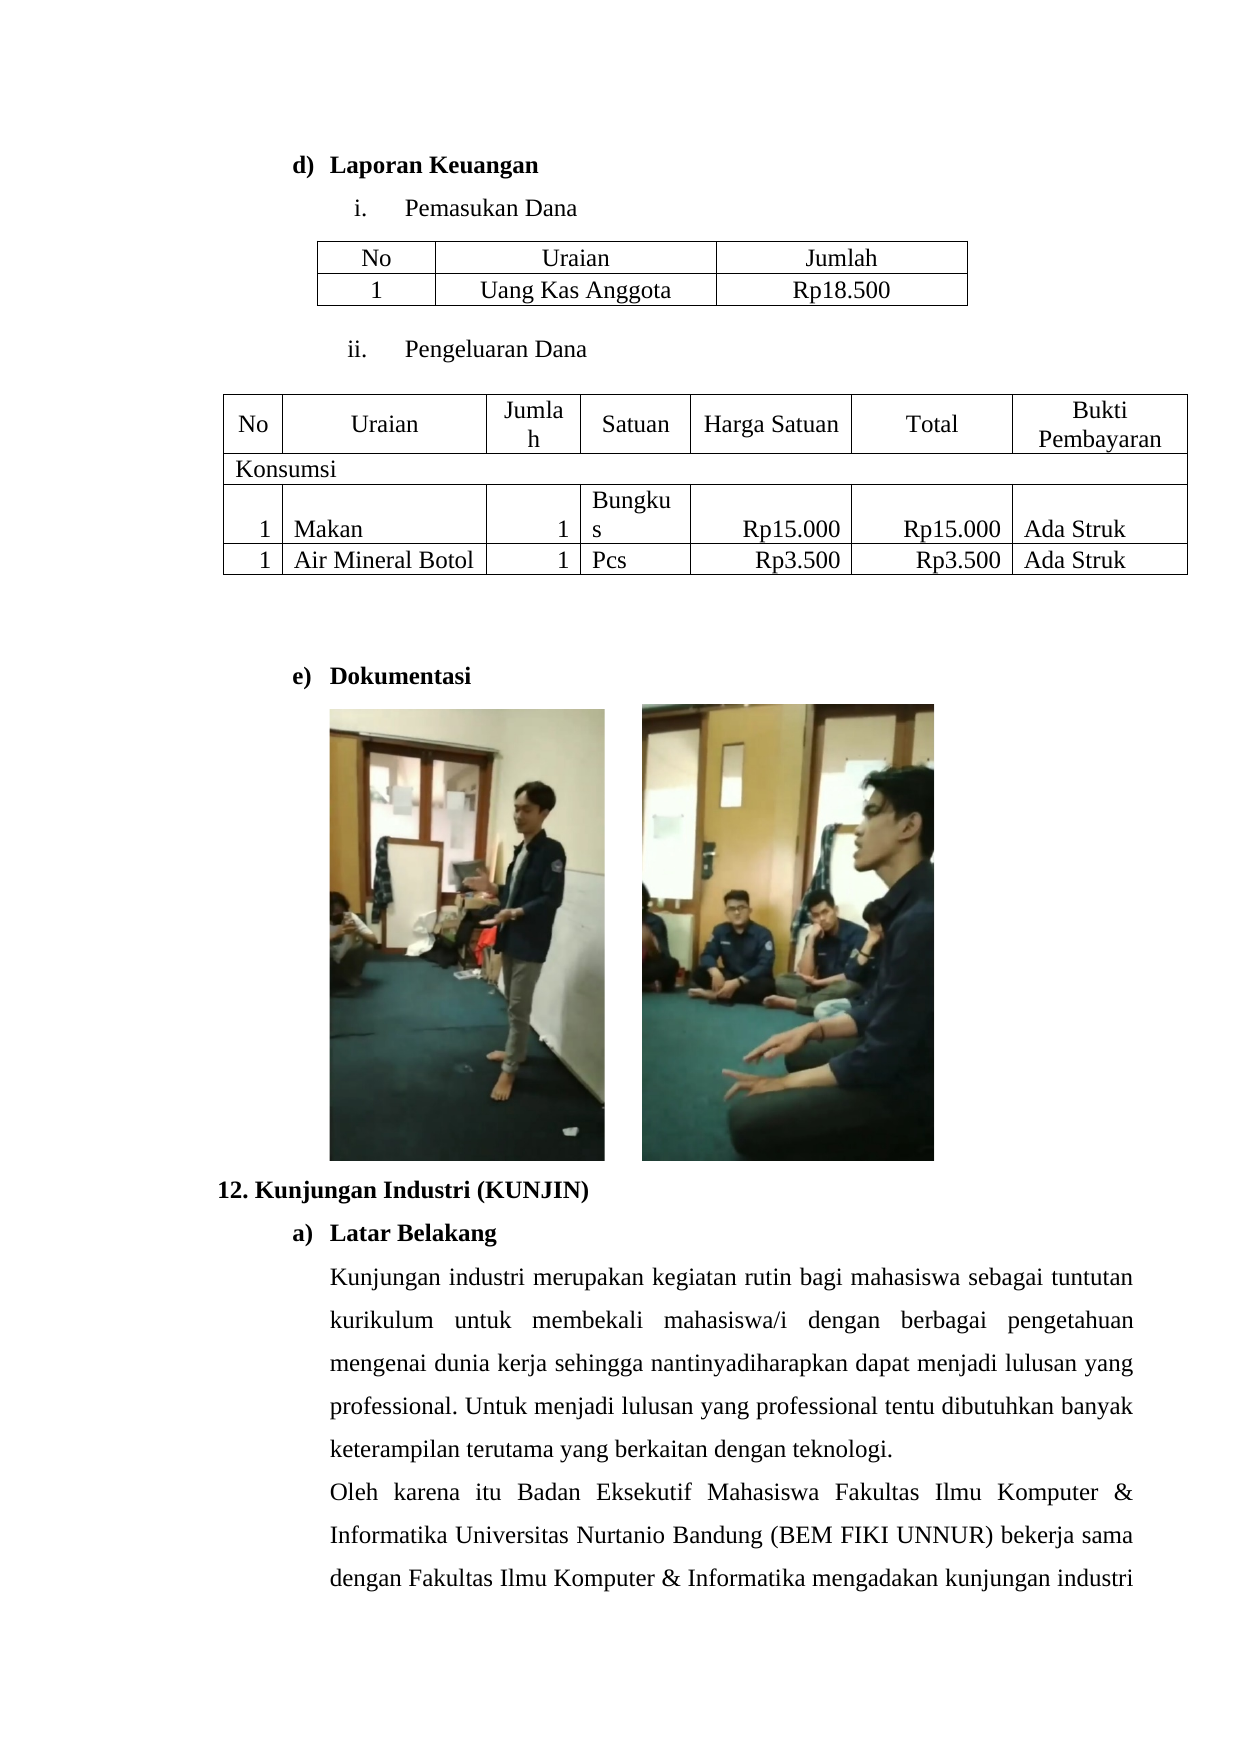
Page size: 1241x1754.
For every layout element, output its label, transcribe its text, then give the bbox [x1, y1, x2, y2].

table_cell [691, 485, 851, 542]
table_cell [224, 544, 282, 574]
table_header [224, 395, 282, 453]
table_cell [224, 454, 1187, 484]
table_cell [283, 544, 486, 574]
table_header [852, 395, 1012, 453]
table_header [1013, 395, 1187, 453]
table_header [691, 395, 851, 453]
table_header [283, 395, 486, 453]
picture [329, 709, 605, 1161]
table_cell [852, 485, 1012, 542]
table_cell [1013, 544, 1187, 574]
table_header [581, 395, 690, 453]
list Dokumentasi [292, 661, 1134, 690]
list Latar Belakang [292, 1218, 1134, 1247]
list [329, 1477, 1134, 1592]
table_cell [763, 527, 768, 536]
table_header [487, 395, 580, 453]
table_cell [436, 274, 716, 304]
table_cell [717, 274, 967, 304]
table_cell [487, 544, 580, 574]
list Laporan Keuangan [292, 150, 1134, 179]
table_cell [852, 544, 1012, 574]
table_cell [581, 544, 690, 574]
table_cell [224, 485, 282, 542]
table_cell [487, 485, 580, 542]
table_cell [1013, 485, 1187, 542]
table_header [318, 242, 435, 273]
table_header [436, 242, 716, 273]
picture [642, 704, 935, 1161]
list Kunjungan industri merupakan kegiatan rutin bagi mahasiswa sebagai tuntutan kurikulum untuk membekali mahasiswa/i dengan berbagai pengetahuan mengenai dunia kerja sehingga nantinyadiharapkan dapat menjadi lulusan yang professional. Untuk menjadi lulusan yang professional tentu dibutuhkan banyak keterampilan terutama yang berkaitan dengan teknologi. [329, 1262, 1134, 1463]
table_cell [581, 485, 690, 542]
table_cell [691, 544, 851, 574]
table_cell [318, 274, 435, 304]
list Pengeluaran Dana [367, 279, 1134, 363]
list Pemasukan Dana [367, 193, 1134, 222]
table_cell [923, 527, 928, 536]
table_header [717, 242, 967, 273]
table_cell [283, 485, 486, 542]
list Kunjungan Industri (KUNJIN) [217, 1175, 1134, 1204]
